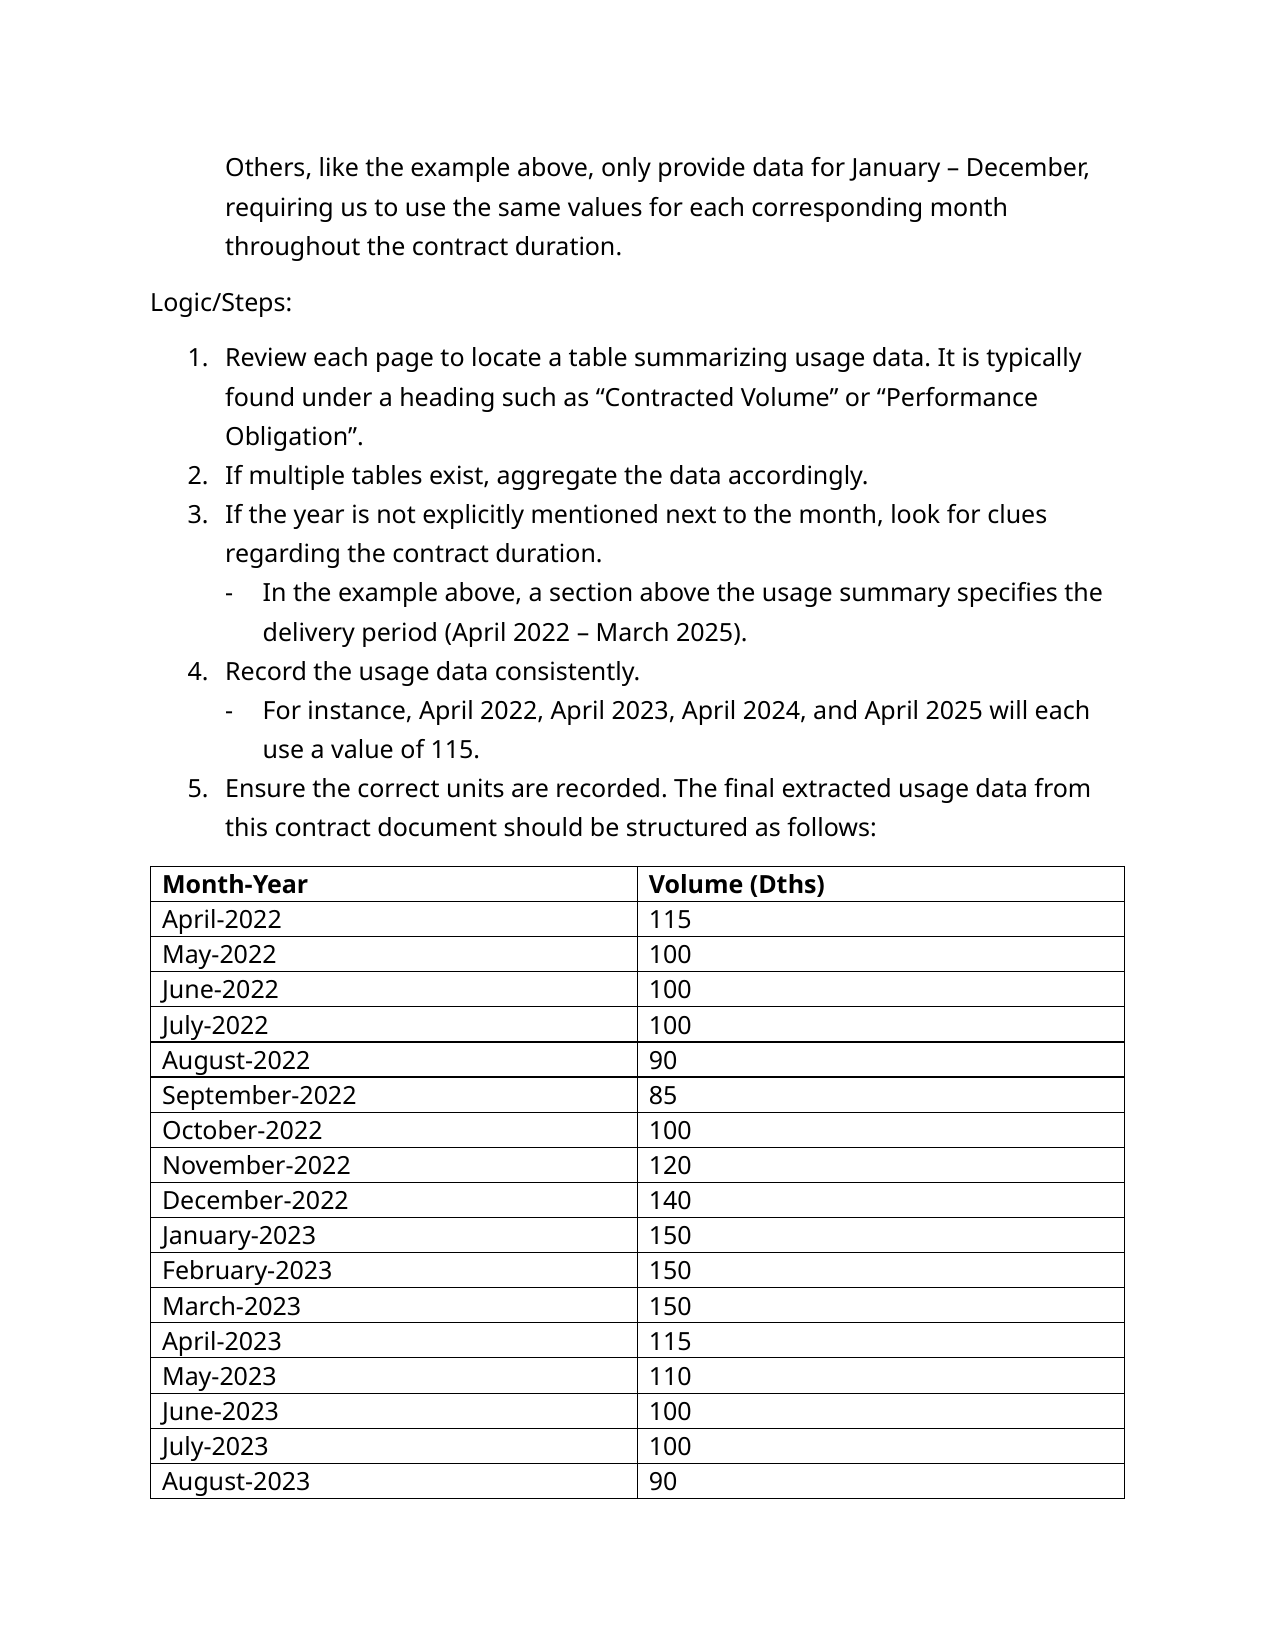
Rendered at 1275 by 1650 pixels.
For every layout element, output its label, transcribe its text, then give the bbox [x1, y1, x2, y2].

table_cell May-2022 [151, 937, 637, 971]
table_cell May-2023 [151, 1358, 637, 1392]
table_cell September-2022 [151, 1078, 637, 1112]
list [187, 150, 1125, 262]
table_cell April-2023 [151, 1323, 637, 1357]
table_cell 150 [638, 1288, 1124, 1322]
table_cell 100 [638, 1007, 1124, 1041]
table_cell 90 [638, 1043, 1124, 1076]
table_cell December-2022 [151, 1183, 637, 1217]
table_header Month-Year [151, 867, 637, 901]
table_cell April-2022 [151, 902, 637, 936]
table_cell 115 [638, 902, 1124, 936]
table_cell 85 [638, 1078, 1124, 1112]
list In the example above, a section above the usage summary specifies the delivery period (April 2022 – March 2025). [225, 575, 1125, 648]
table_cell June-2023 [151, 1394, 637, 1427]
table_cell 100 [638, 1429, 1124, 1463]
table_cell 150 [638, 1218, 1124, 1252]
table_header Volume (Dths) [638, 867, 1124, 901]
list Review each page to locate a table summarizing usage data. It is typically found under a heading such as “Contracted Volume” or “Performance Obligation”. [187, 340, 1125, 452]
table_cell July-2022 [151, 1007, 637, 1041]
table_cell 100 [638, 1394, 1124, 1427]
table_cell February-2023 [151, 1253, 637, 1287]
table_cell August-2023 [151, 1464, 637, 1498]
list If the year is not explicitly mentioned next to the month, look for clues regarding the contract duration. [187, 497, 1125, 570]
list Ensure the correct units are recorded. The final extracted usage data from this contract document should be structured as follows: [187, 771, 1125, 844]
table_cell 90 [638, 1464, 1124, 1498]
table_cell November-2022 [151, 1148, 637, 1182]
list For instance, April 2022, April 2023, April 2024, and April 2025 will each use a value of 115. [225, 692, 1125, 766]
text Logic/Steps: [150, 284, 1125, 318]
table_cell 140 [638, 1183, 1124, 1217]
table_cell 100 [638, 937, 1124, 971]
list Record the usage data consistently. [187, 653, 1125, 687]
table_cell 150 [638, 1253, 1124, 1287]
table_cell 120 [638, 1148, 1124, 1182]
table_cell 100 [638, 1113, 1124, 1147]
table_cell January-2023 [151, 1218, 637, 1252]
table_cell October-2022 [151, 1113, 637, 1147]
table_cell 100 [638, 972, 1124, 1006]
table_cell July-2023 [151, 1429, 637, 1463]
table_cell August-2022 [151, 1043, 637, 1076]
table_cell 115 [638, 1323, 1124, 1357]
table_cell 110 [638, 1358, 1124, 1392]
table_cell June-2022 [151, 972, 637, 1006]
list If multiple tables exist, aggregate the data accordingly. [187, 457, 1125, 492]
table_cell March-2023 [151, 1288, 637, 1322]
